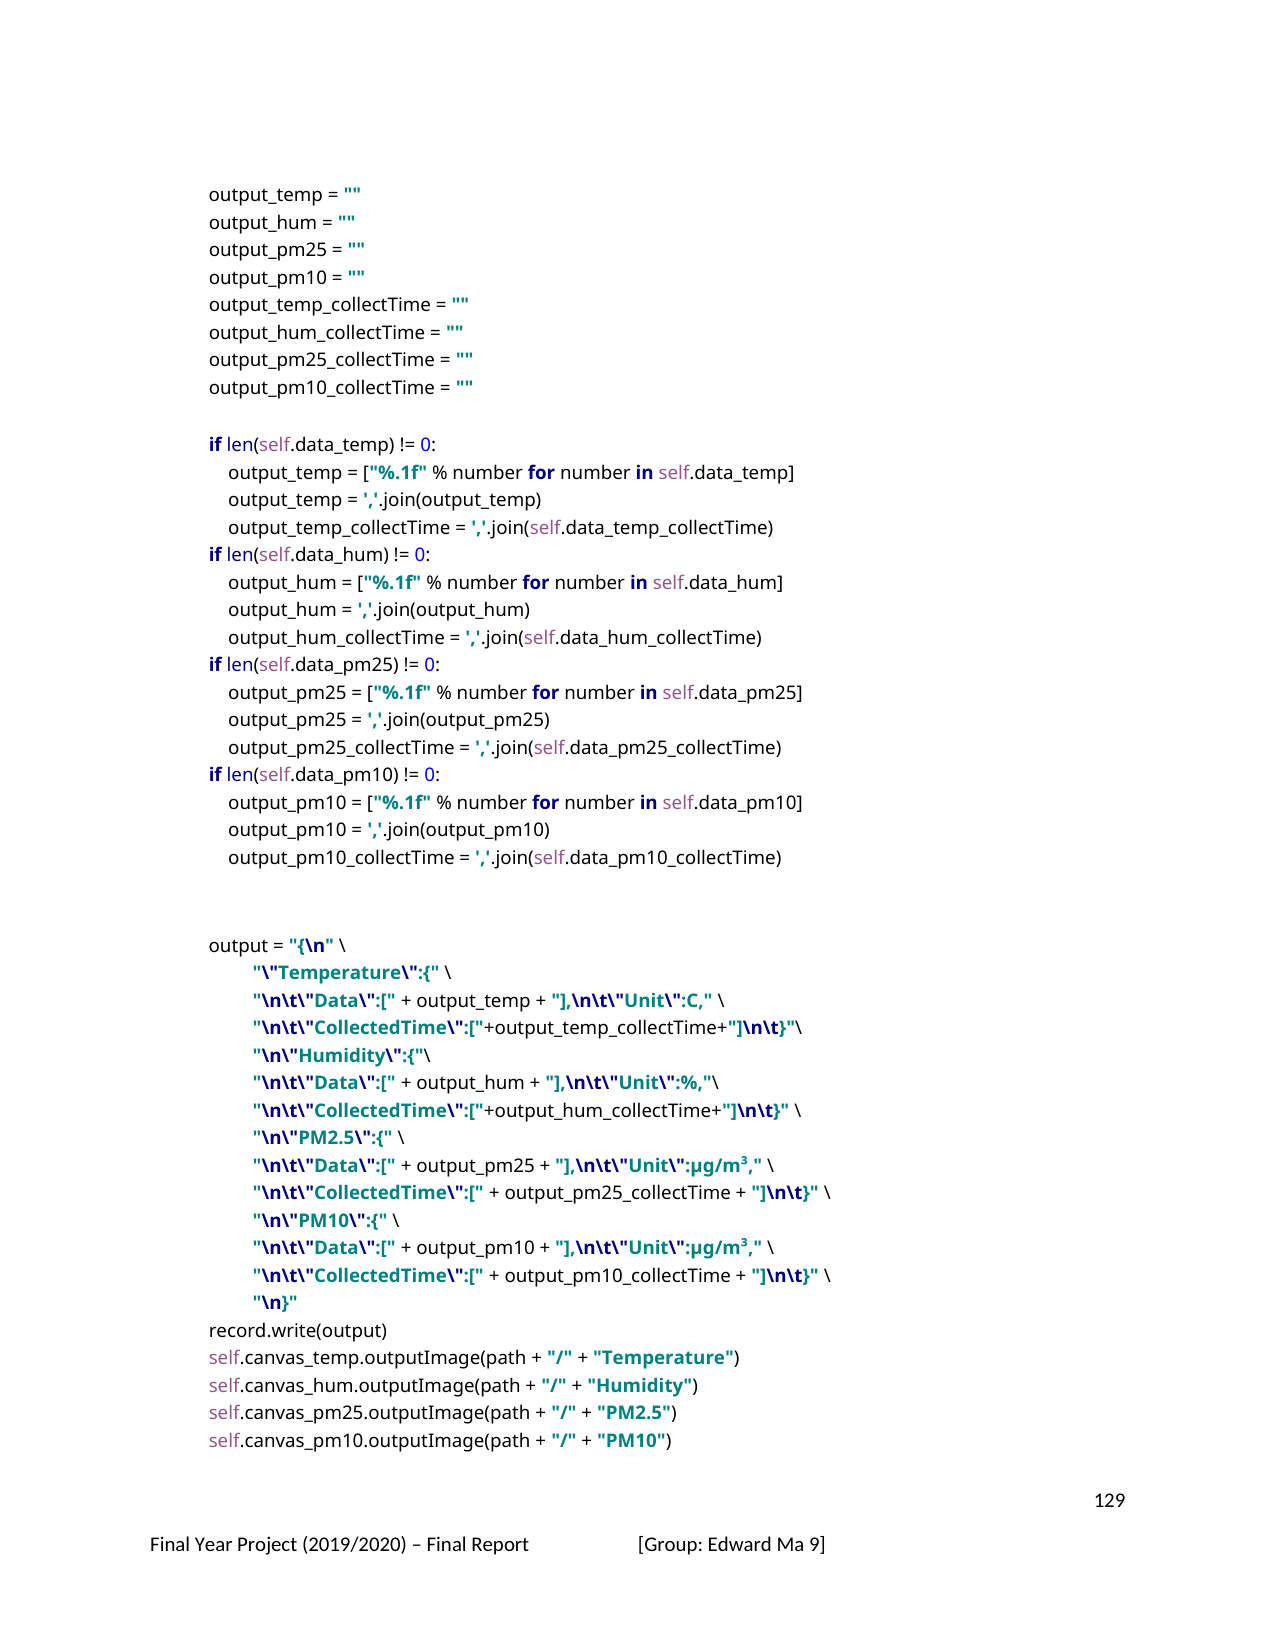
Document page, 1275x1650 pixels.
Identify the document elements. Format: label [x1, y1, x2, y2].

text [150, 181, 1125, 1483]
